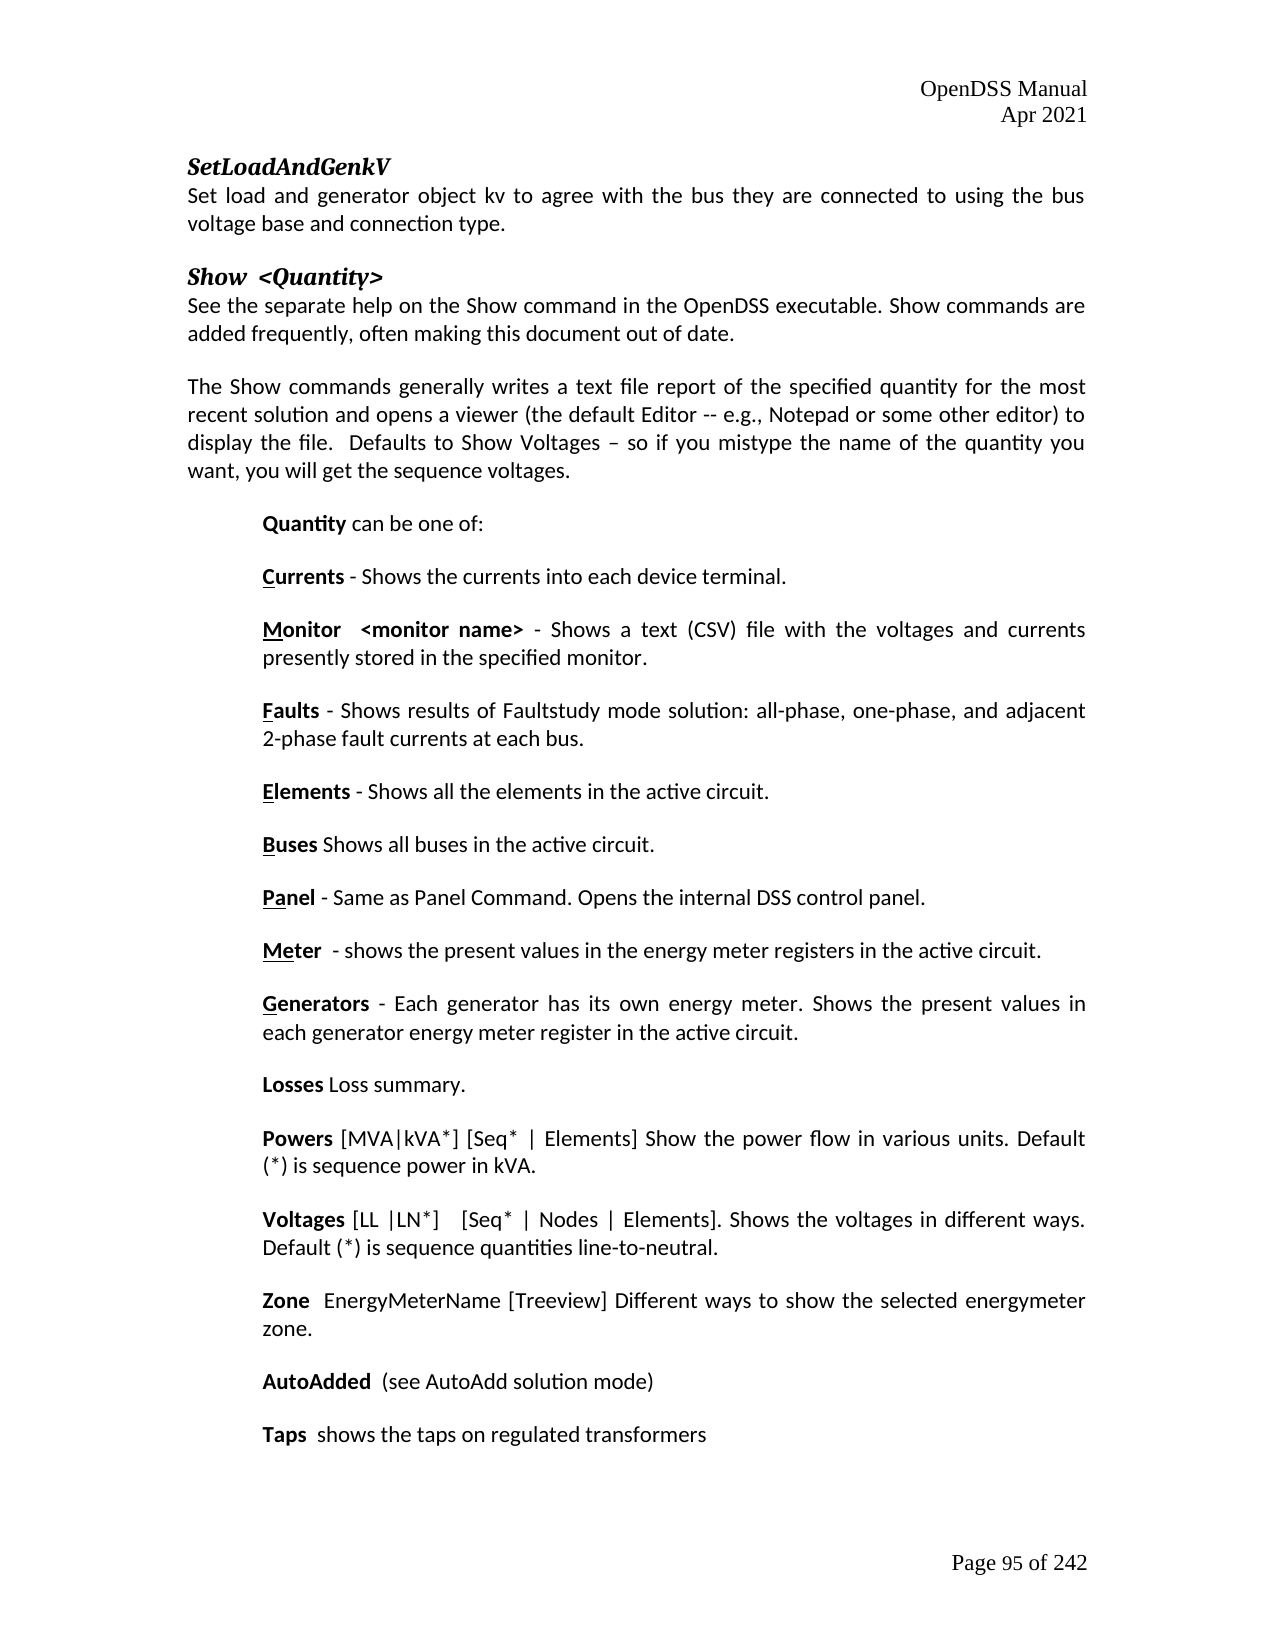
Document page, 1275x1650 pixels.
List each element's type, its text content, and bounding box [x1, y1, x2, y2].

text Taps shows the taps on regulated transformers [262, 1420, 1087, 1448]
text Generators - Each generator has its own energy meter. Shows the present values in each generator energy meter register in the active circuit. [262, 989, 1087, 1046]
text AutoAdded (see AutoAdd solution mode) [262, 1367, 1087, 1395]
text Quantity can be one of: [262, 509, 1087, 537]
text Panel - Same as Panel Command. Opens the internal DSS control panel. [262, 883, 1087, 912]
subtitle SetLoadAndGenkV [187, 153, 1087, 181]
text Monitor <monitor name> - Shows a text (CSV) file with the voltages and currents presently stored in the specified monitor. [262, 615, 1087, 671]
text Meter - shows the present values in the energy meter registers in the active circuit. [262, 937, 1087, 964]
text See the separate help on the Show command in the OpenDSS executable. Show commands are added frequently, often making this document out of date. [187, 291, 1087, 347]
text Elements - Shows all the elements in the active circuit. [262, 777, 1087, 806]
text Losses Loss summary. [262, 1071, 1087, 1099]
text Voltages [LL |LN*] [Seq* | Nodes | Elements]. Shows the voltages in different ways. Default (*) is sequence quantities line-to-neutral. [262, 1205, 1087, 1261]
text Buses Shows all buses in the active circuit. [262, 831, 1087, 858]
text Zone EnergyMeterName [Treeview] Different ways to show the selected energymeter zone. [262, 1286, 1087, 1342]
text Faults - Shows results of Faultstudy mode solution: all-phase, one-phase, and adjacent 2-phase fault currents at each bus. [262, 696, 1087, 752]
text Currents - Shows the currents into each device terminal. [262, 562, 1087, 590]
text Powers [MVA|kVA*] [Seq* | Elements] Show the power flow in various units. Default (*) is sequence power in kVA. [262, 1124, 1087, 1180]
subtitle Show <Quantity> [187, 262, 1087, 291]
text The Show commands generally writes a text file report of the specified quantity for the most recent solution and opens a viewer (the default Editor -- e.g., Notepad or some other editor) to display the file. Defaults to Show Voltages – so if you mistype the name of the quantity you want, you will get the sequence voltages. [187, 372, 1087, 484]
text Set load and generator object kv to agree with the bus they are connected to using the bus voltage base and connection type. [187, 181, 1087, 237]
